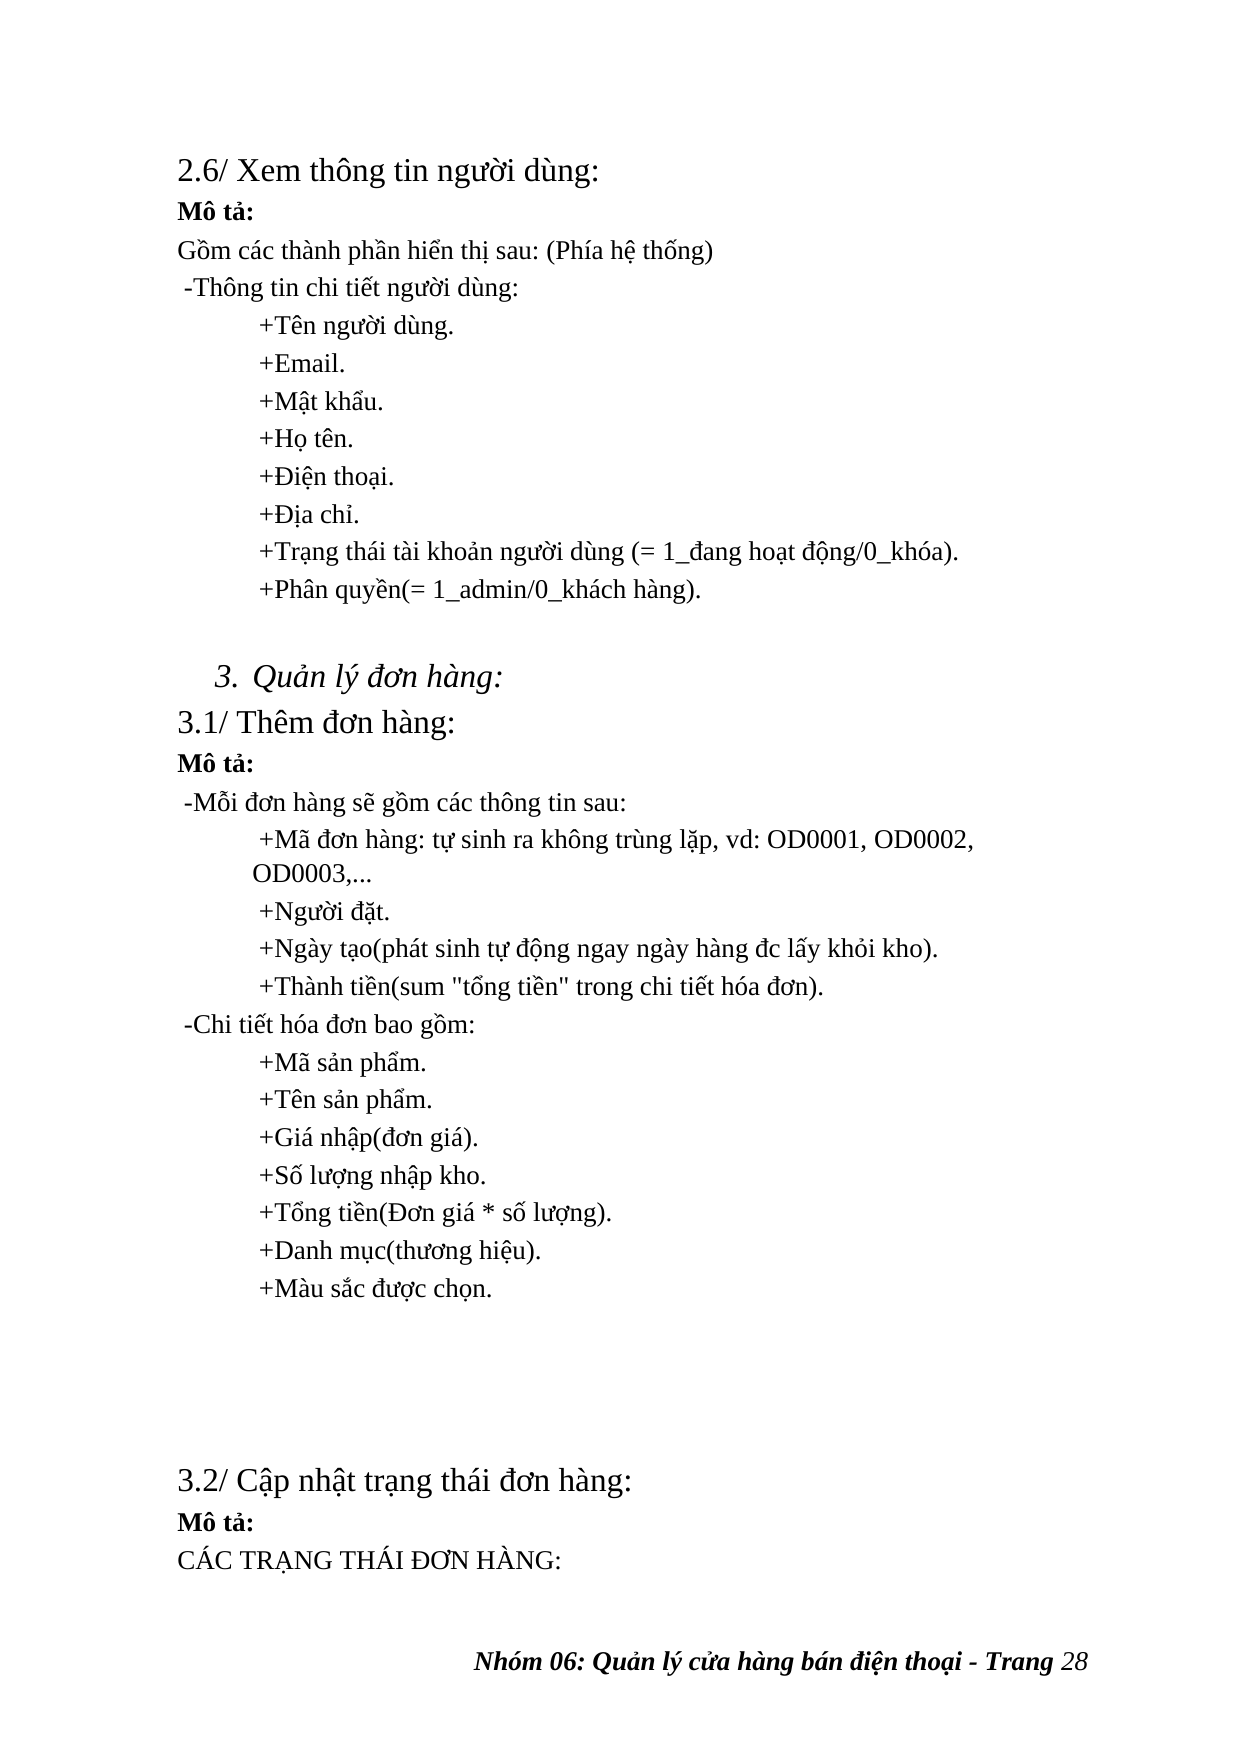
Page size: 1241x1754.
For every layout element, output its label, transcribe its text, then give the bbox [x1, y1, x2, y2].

text +Tổng tiền(Đơn giá * số lượng). [252, 1196, 1090, 1228]
list Quản lý đơn hàng: [214, 656, 1090, 695]
text +Số lượng nhập kho. [252, 1159, 1090, 1190]
text Mô tả: [177, 1506, 1090, 1537]
text +Tên sản phẩm. [252, 1083, 1090, 1114]
text 3.1/ Thêm đơn hàng: [177, 702, 1090, 740]
text Mô tả: [177, 196, 1090, 227]
text 2.6/ Xem thông tin người dùng: [177, 150, 1090, 188]
text +Điện thoại. [252, 460, 1090, 491]
text +Danh mục(thương hiệu). [252, 1234, 1090, 1265]
text -Thông tin chi tiết người dùng: [177, 272, 1090, 303]
text +Tên người dùng. [252, 309, 1090, 340]
text +Giá nhập(đơn giá). [252, 1121, 1090, 1152]
text +Ngày tạo(phát sinh tự động ngay ngày hàng đc lấy khỏi kho). [252, 932, 1090, 964]
text +Phân quyền(= 1_admin/0_khách hàng). [252, 573, 1090, 604]
text -Chi tiết hóa đơn bao gồm: [177, 1008, 1090, 1039]
text +Mã sản phẩm. [252, 1046, 1090, 1077]
text CÁC TRẠNG THÁI ĐƠN HÀNG: [177, 1544, 1090, 1575]
text 3.2/ Cập nhật trạng thái đơn hàng: [177, 1460, 1090, 1499]
text +Thành tiền(sum "tổng tiền" trong chi tiết hóa đơn). [252, 970, 1090, 1001]
text +Email. [252, 347, 1090, 378]
text -Mỗi đơn hàng sẽ gồm các thông tin sau: [177, 786, 1090, 817]
text +Màu sắc được chọn. [252, 1272, 1090, 1303]
text Mô tả: [177, 747, 1090, 779]
text +Trạng thái tài khoản người dùng (= 1_đang hoạt động/0_khóa). [252, 536, 1090, 567]
text +Mật khẩu. [252, 385, 1090, 416]
text +Người đặt. [252, 895, 1090, 926]
text +Họ tên. [252, 422, 1090, 453]
text +Mã đơn hàng: tự sinh ra không trùng lặp, vd: OD0001, OD0002, OD0003,... [252, 823, 1090, 888]
text +Địa chỉ. [252, 498, 1090, 529]
text Gồm các thành phần hiển thị sau: (Phía hệ thống) [177, 234, 1090, 265]
